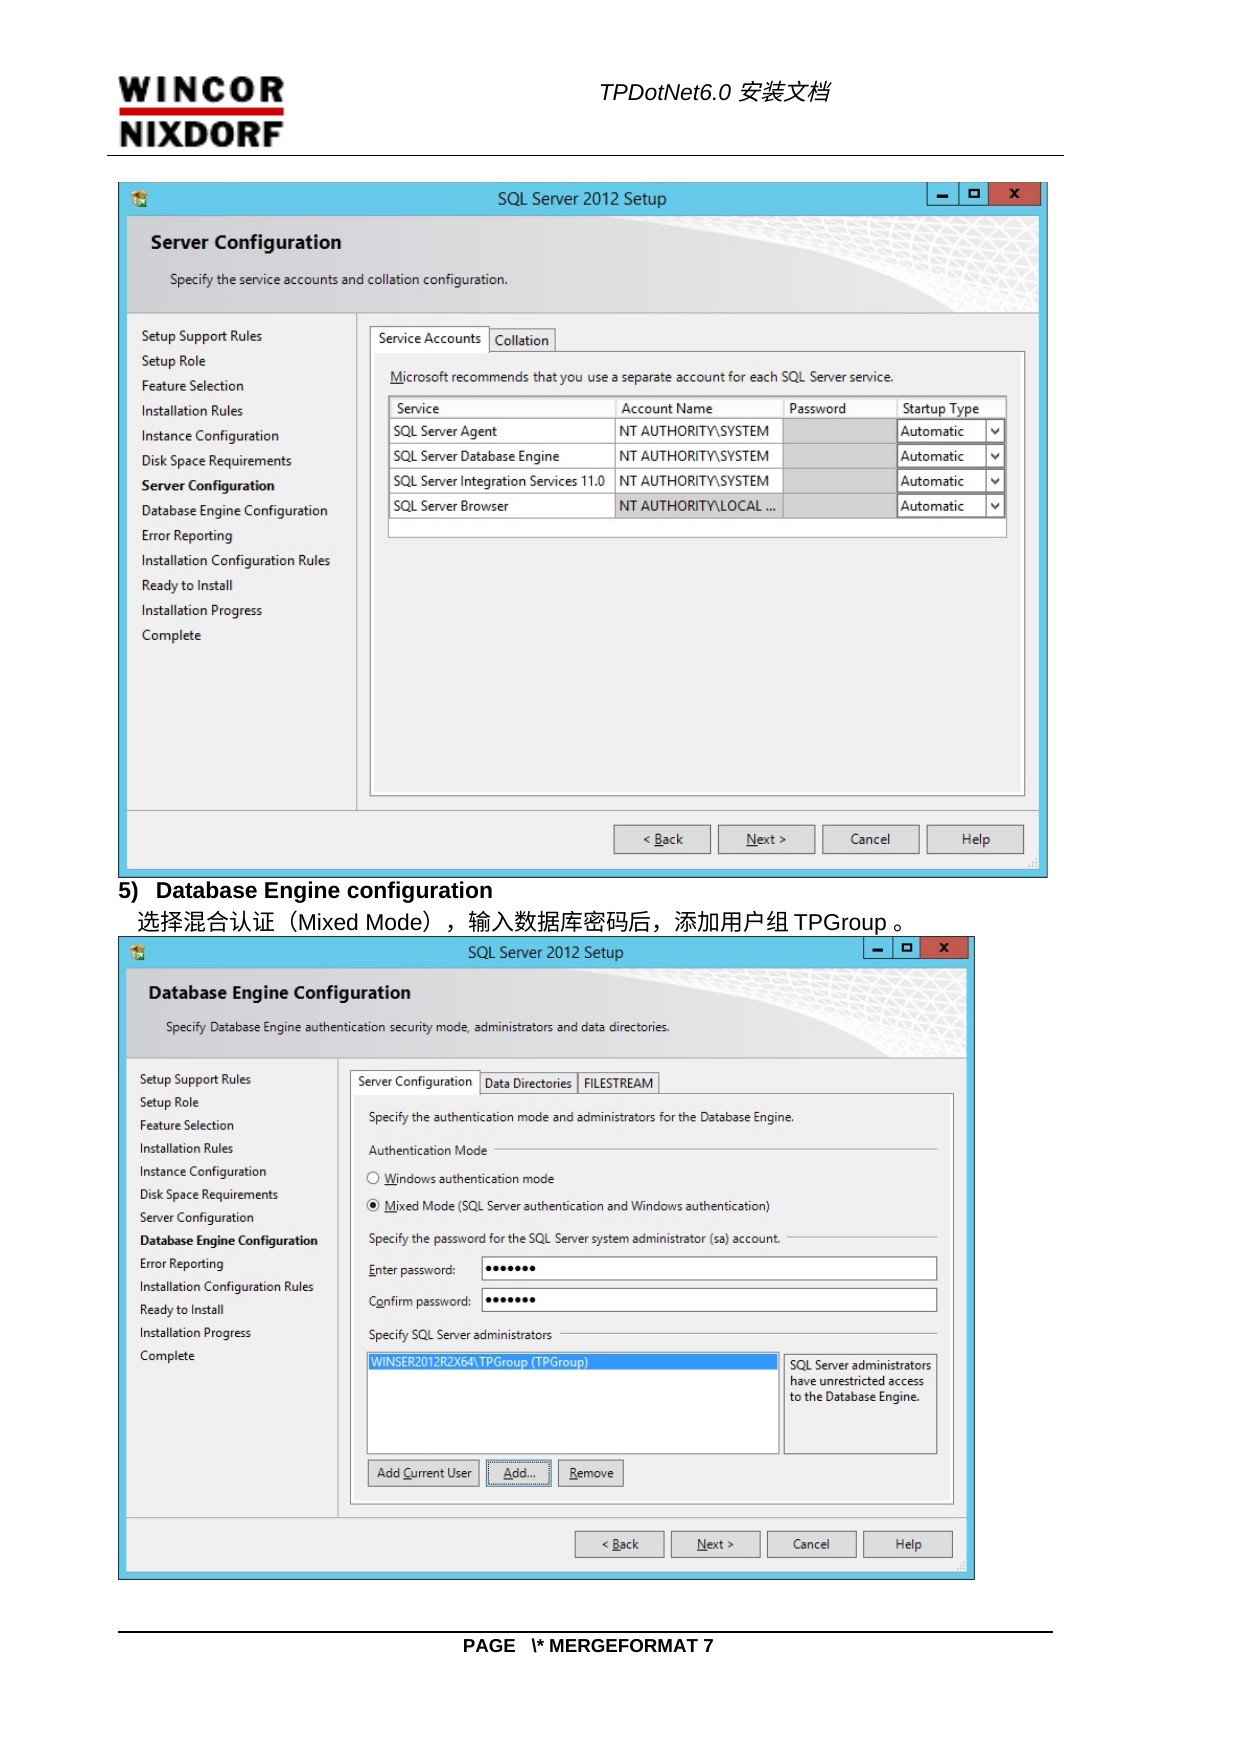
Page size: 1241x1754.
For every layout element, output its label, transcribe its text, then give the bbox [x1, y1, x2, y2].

picture [118, 73, 288, 155]
picture [118, 936, 976, 1580]
picture [118, 182, 1048, 878]
list Database Engine configuration [118, 877, 1053, 904]
